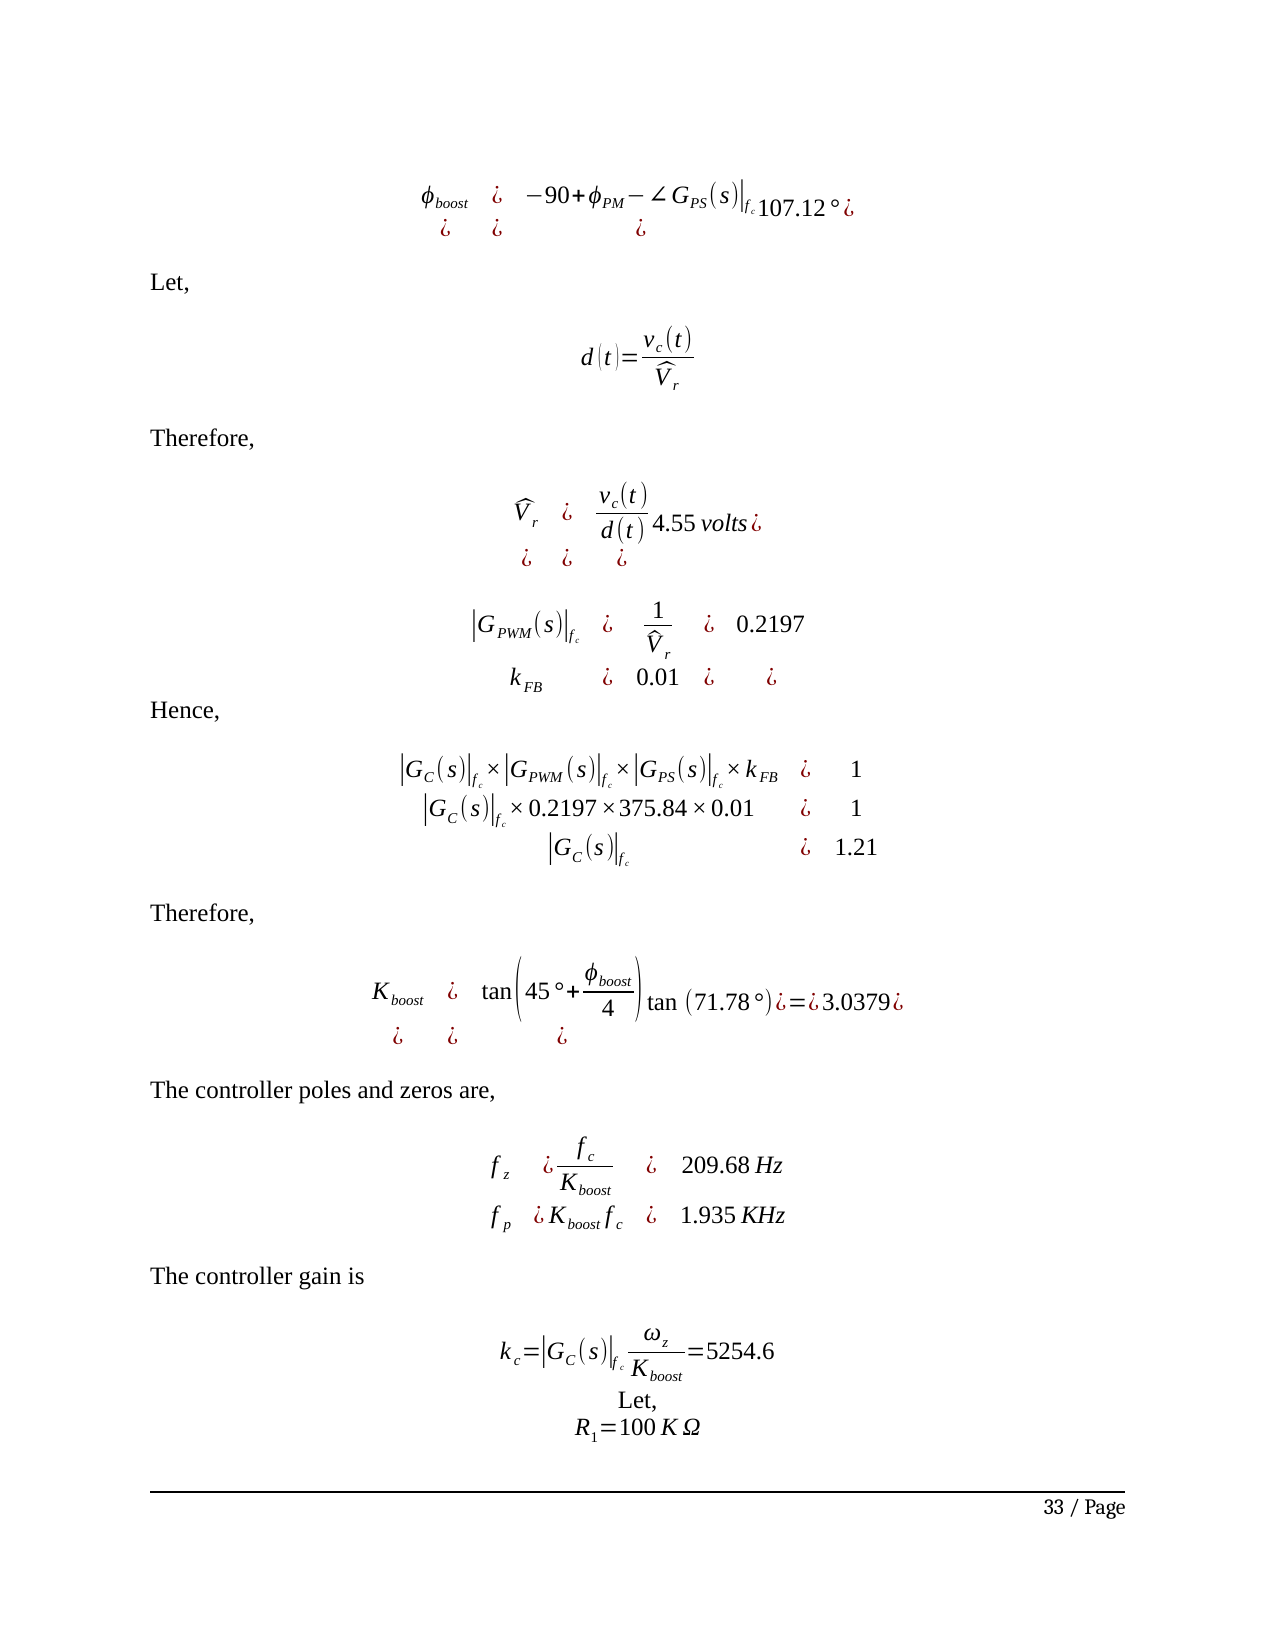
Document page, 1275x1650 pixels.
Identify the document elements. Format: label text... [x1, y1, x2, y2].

text Let, [150, 267, 1125, 296]
text Therefore, [150, 898, 1125, 927]
text The controller poles and zeros are, [150, 1075, 1125, 1104]
text Hence, [150, 695, 1125, 724]
text The controller gain is [150, 1261, 1125, 1290]
text Therefore, [150, 423, 1125, 451]
text Let, [150, 1385, 1125, 1414]
